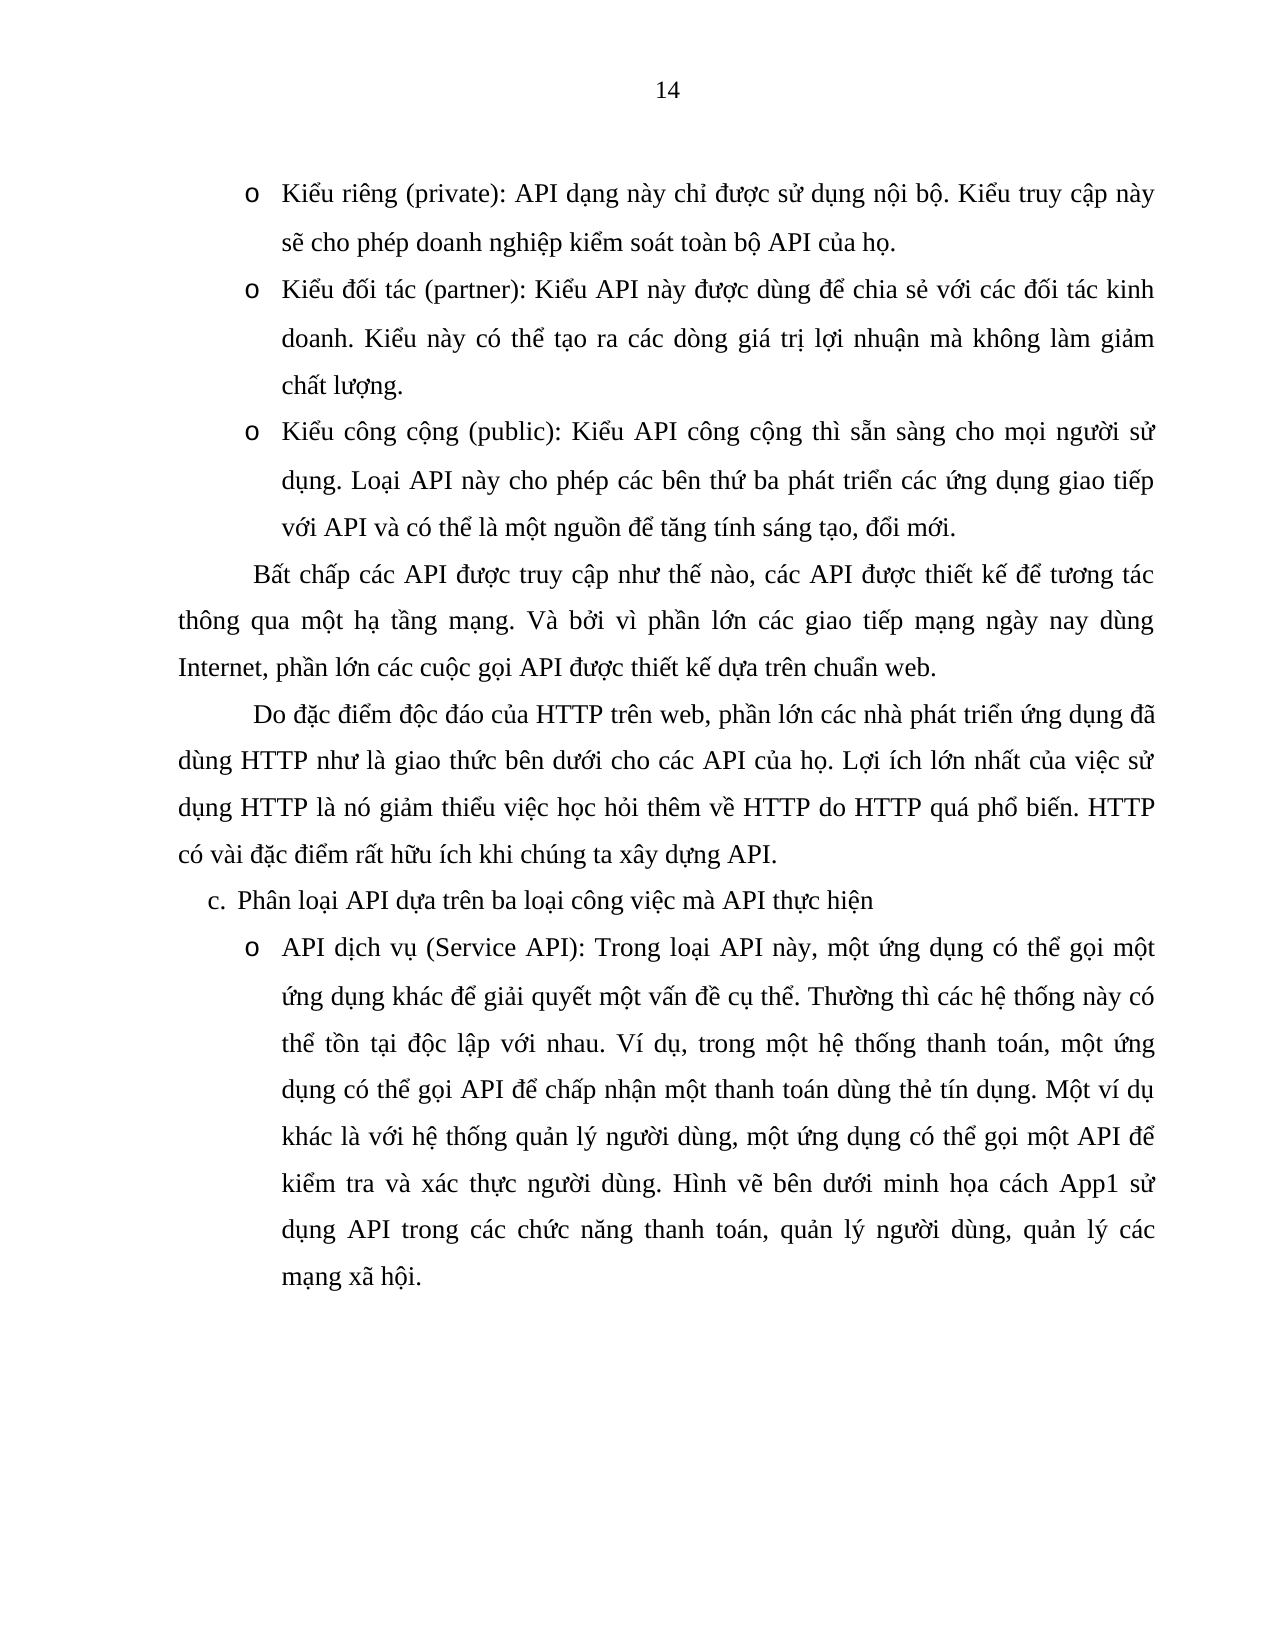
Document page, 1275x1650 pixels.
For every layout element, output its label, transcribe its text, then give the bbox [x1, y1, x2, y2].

list Kiểu công cộng (public): Kiểu API công cộng thì sẵn sàng cho mọi người sử dụng. Loại API này cho phép các bên thứ ba phát triển các ứng dụng giao tiếp với API và có thể là một nguồn để tăng tính sáng tạo, đổi mới. [244, 416, 1156, 542]
text Do đặc điểm độc đáo của HTTP trên web, phần lớn các nhà phát triển ứng dụng đã dùng HTTP như là giao thức bên dưới cho các API của họ. Lợi ích lớn nhất của việc sử dụng HTTP là nó giảm thiểu việc học hỏi thêm về HTTP do HTTP quá phổ biến. HTTP có vài đặc điểm rất hữu ích khi chúng ta xây dựng API. [178, 698, 1156, 869]
list Kiểu đối tác (partner): Kiểu API này được dùng để chia sẻ với các đối tác kinh doanh. Kiểu này có thể tạo ra các dòng giá trị lợi nhuận mà không làm giảm chất lượng. [244, 273, 1156, 400]
list Kiểu riêng (private): API dạng này chỉ được sử dụng nội bộ. Kiểu truy cập này sẽ cho phép doanh nghiệp kiểm soát toàn bộ API của họ. [244, 178, 1156, 258]
text Bất chấp các API được truy cập như thế nào, các API được thiết kế để tương tác thông qua một hạ tầng mạng. Và bởi vì phần lớn các giao tiếp mạng ngày nay dùng Internet, phần lớn các cuộc gọi API được thiết kế dựa trên chuẩn web. [178, 558, 1156, 682]
list API dịch vụ (Service API): Trong loại API này, một ứng dụng có thể gọi một ứng dụng khác để giải quyết một vấn đề cụ thể. Thường thì các hệ thống này có thể tồn tại độc lập với nhau. Ví dụ, trong một hệ thống thanh toán, một ứng dụng có thể gọi API để chấp nhận một thanh toán dùng thẻ tín dụng. Một ví dụ khác là với hệ thống quản lý người dùng, một ứng dụng có thể gọi một API để kiểm tra và xác thực người dùng. Hình vẽ bên dưới minh họa cách App1 sử dụng API trong các chức năng thanh toán, quản lý người dùng, quản lý các mạng xã hội. [244, 931, 1156, 1291]
list Phân loại API dựa trên ba loại công việc mà API thực hiện [207, 884, 1156, 916]
